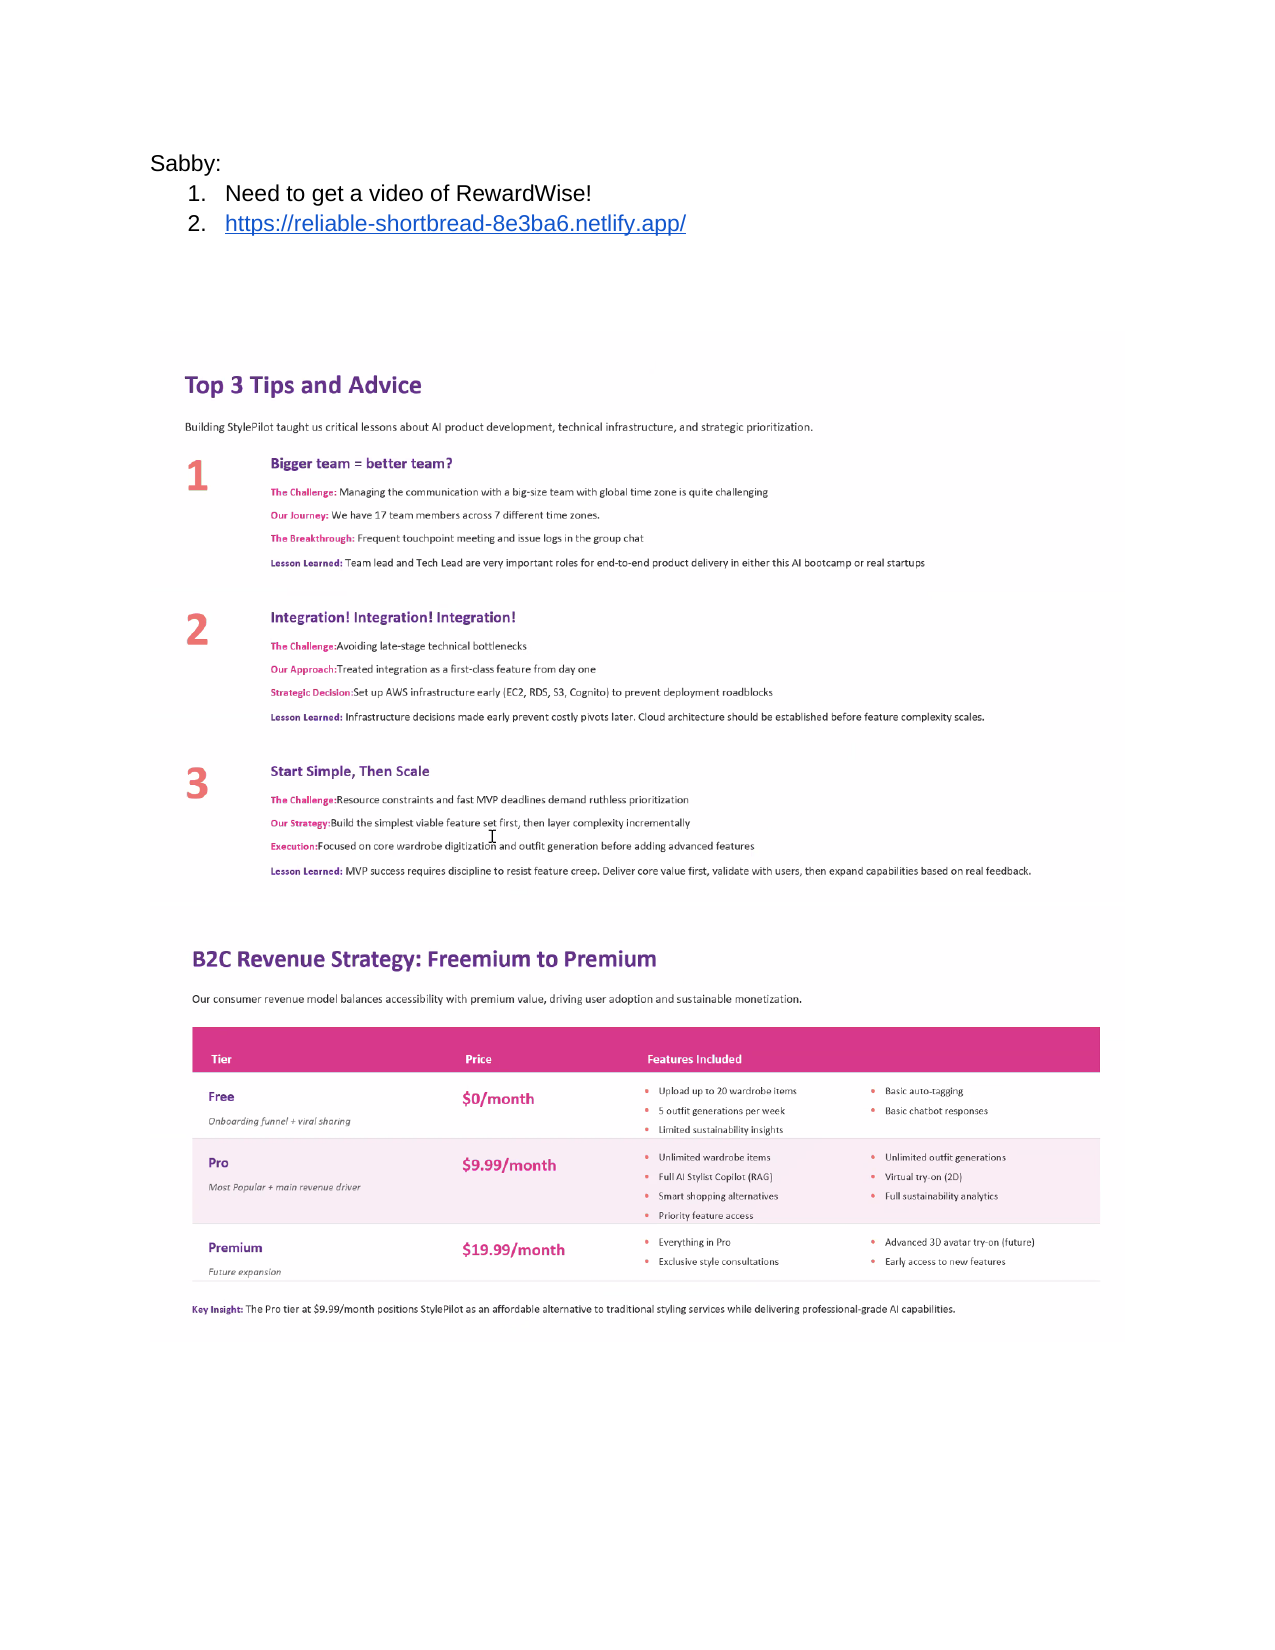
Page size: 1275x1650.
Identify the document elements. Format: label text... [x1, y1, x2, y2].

list https://reliable-shortbread-8e3ba6.netlify.app/ [187, 210, 1125, 237]
picture [150, 331, 1125, 902]
text Sabby: [150, 150, 1125, 176]
picture [150, 906, 1125, 1342]
list Need to get a video of RewardWise! [187, 180, 1125, 207]
